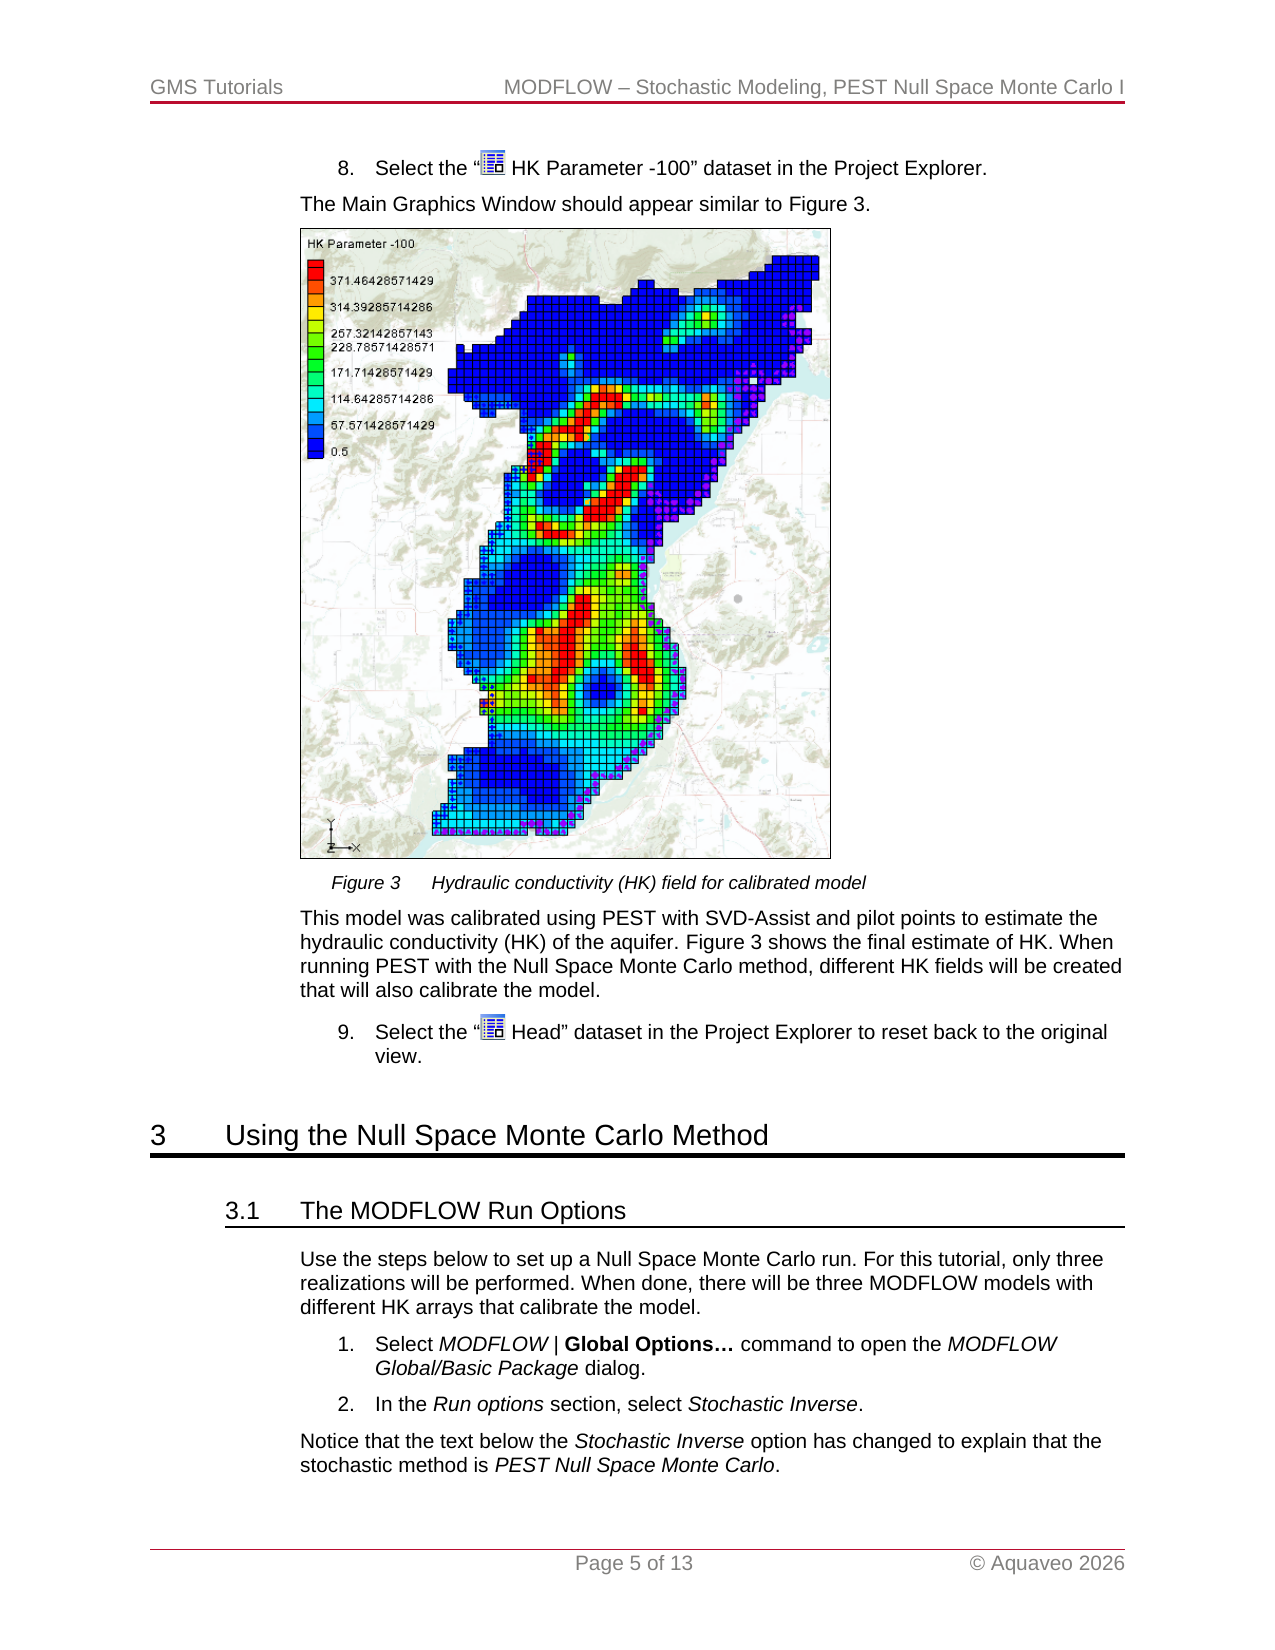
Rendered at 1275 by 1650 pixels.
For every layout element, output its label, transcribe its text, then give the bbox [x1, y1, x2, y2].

picture [301, 229, 830, 858]
list Select MODFLOW | Global Options… command to open the MODFLOW Global/Basic Package dialog. [337, 1332, 1125, 1379]
list Select the “ HK Parameter -100” dataset in the Project Explorer. [337, 150, 1125, 179]
text Notice that the text below the Stochastic Inverse option has changed to explain that the stochastic method is PEST Null Space Monte Carlo. [300, 1428, 1125, 1476]
subtitle Using the Null Space Monte Carlo Method [150, 1118, 1125, 1153]
text Use the steps below to set up a Null Space Monte Carlo run. For this tutorial, only three realizations will be performed. When done, there will be three MODFLOW models with different HK arrays that calibrate the model. [300, 1247, 1125, 1319]
text The Main Graphics Window should appear similar to Figure 3. [300, 192, 1125, 216]
list In the Run options section, select Stochastic Inverse. [337, 1392, 1125, 1416]
text Figure 3 Hydraulic conductivity (HK) field for calibrated model [300, 872, 1125, 894]
picture [480, 1014, 506, 1040]
subtitle The MODFLOW Run Options [225, 1196, 1125, 1226]
picture [480, 150, 506, 175]
text This model was calibrated using with SVD-Assist and pilot points to estimate the hydraulic conductivity (HK) of the aquifer. Figure 3 shows the final estimate of HK. When running with the Null Space Monte Carlo method, different HK fields will be created that will also calibrate the model. [300, 906, 1125, 1002]
list Select the “ Head” dataset in the Project Explorer to reset back to the original view. [337, 1014, 1125, 1068]
